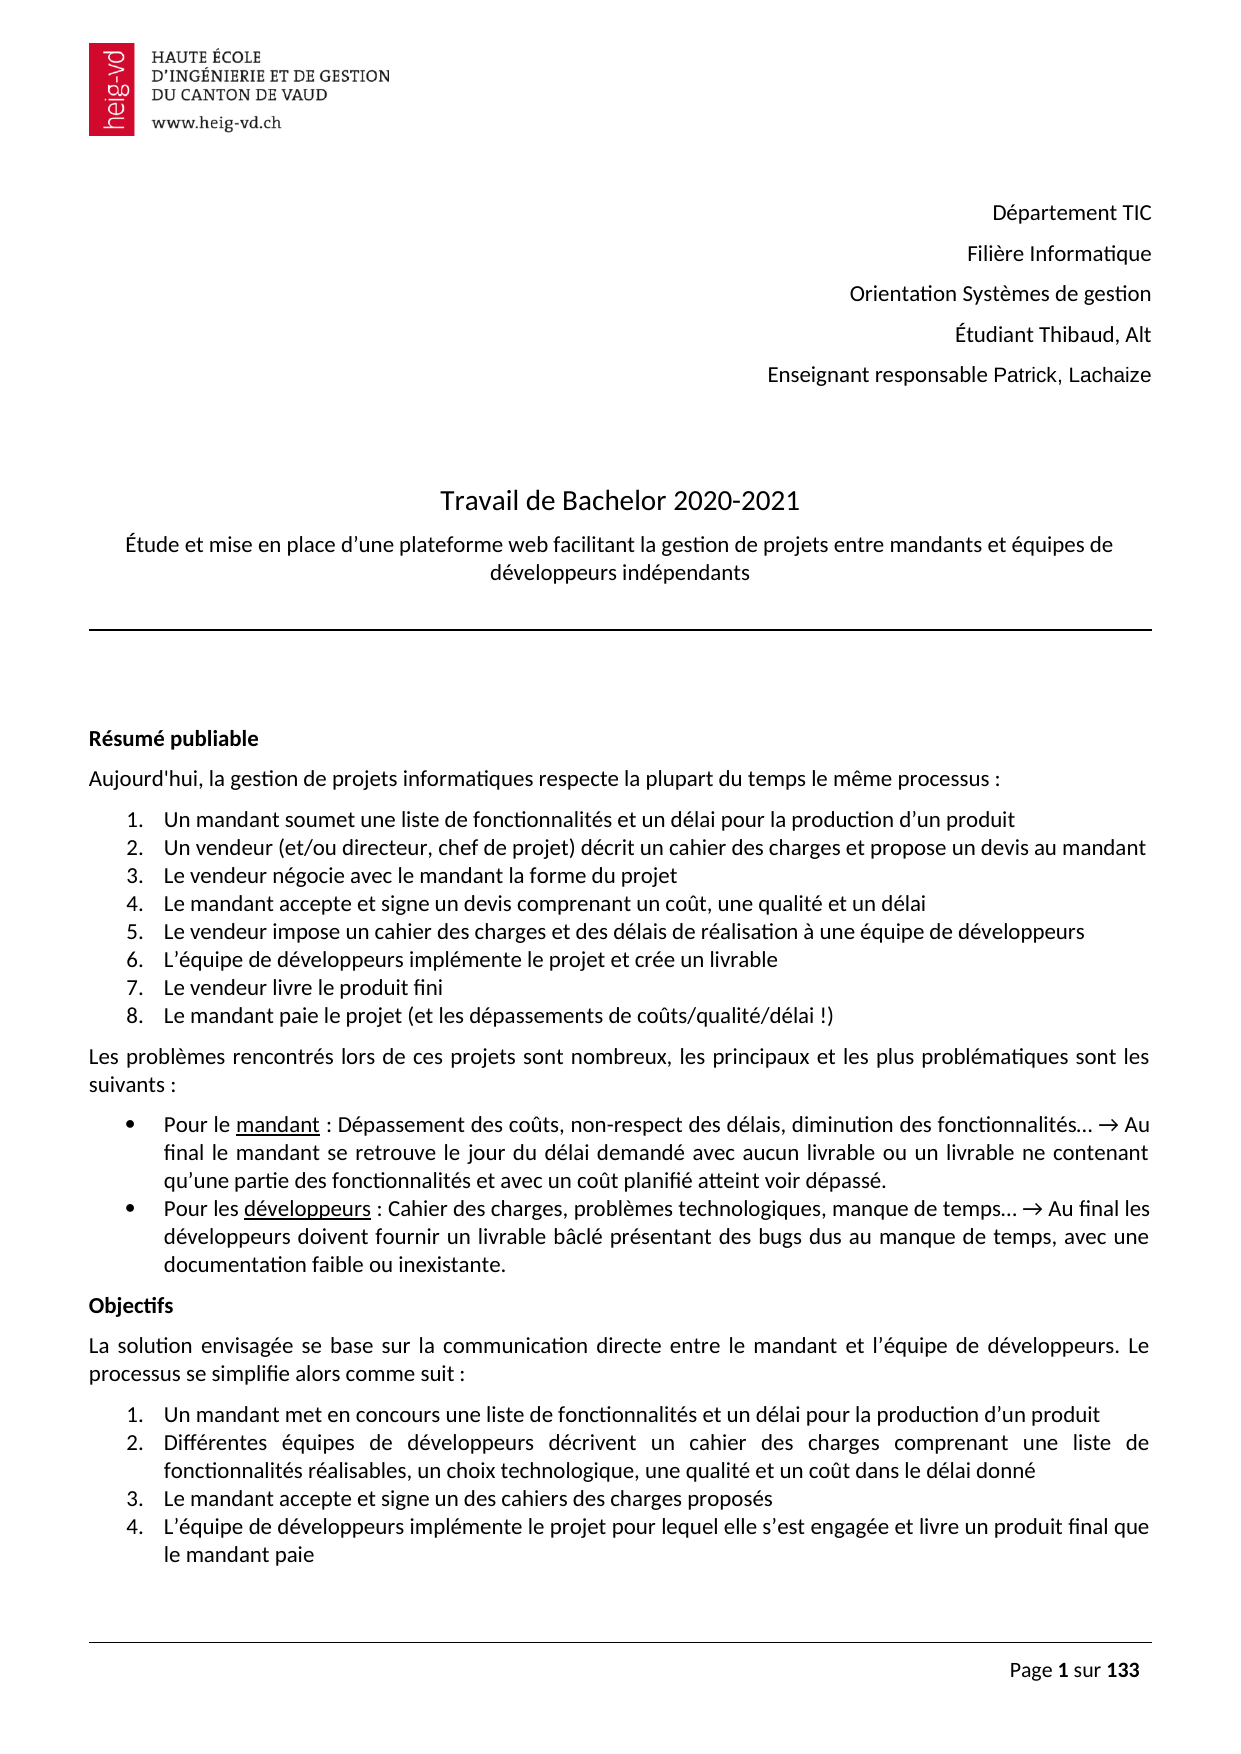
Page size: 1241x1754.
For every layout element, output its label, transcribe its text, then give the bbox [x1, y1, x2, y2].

text Étudiant [89, 320, 1152, 348]
text Travail de Bachelor [89, 482, 1152, 518]
text Département [89, 198, 1152, 227]
text Enseignant responsable [89, 361, 1152, 389]
text Filière [89, 239, 1152, 267]
text Résumé publiable [89, 724, 1152, 752]
picture [89, 43, 389, 136]
text Orientation [89, 279, 1152, 308]
